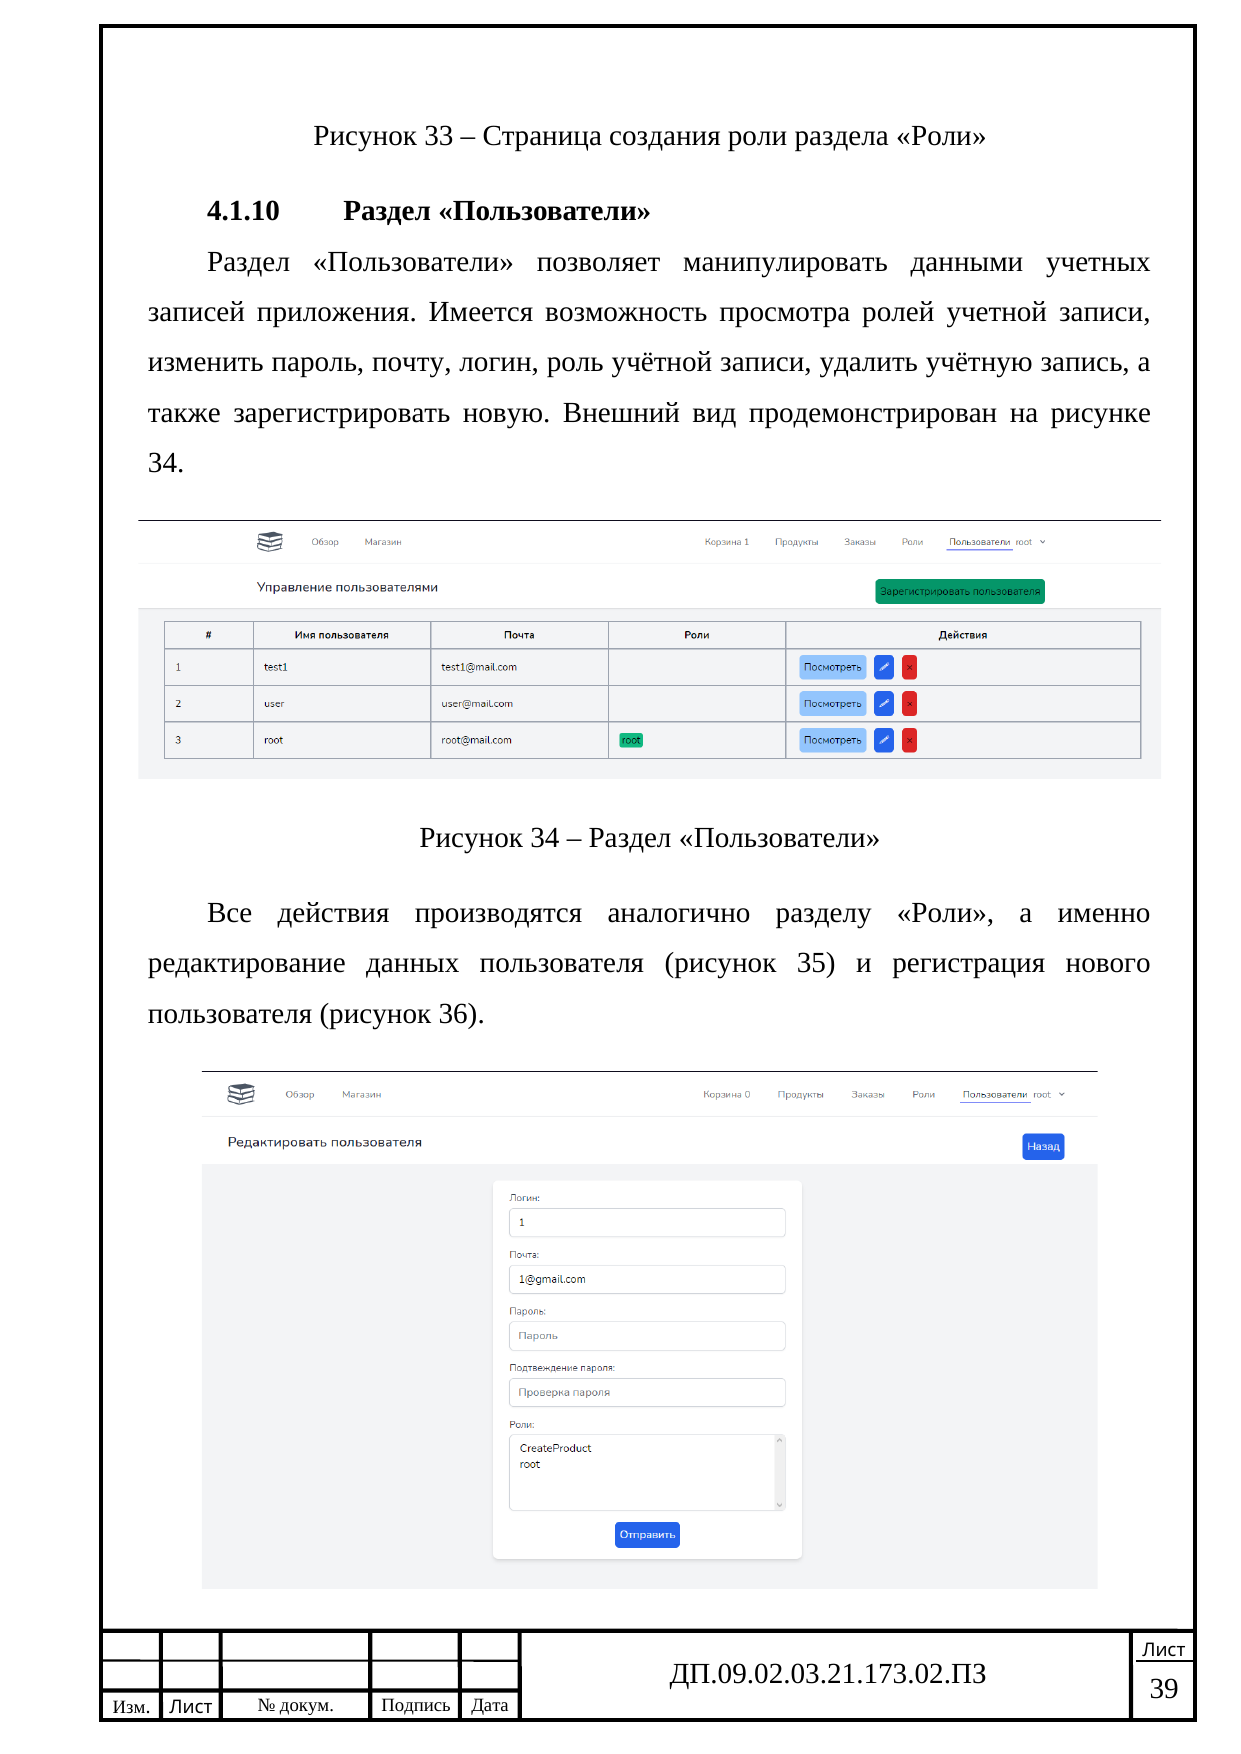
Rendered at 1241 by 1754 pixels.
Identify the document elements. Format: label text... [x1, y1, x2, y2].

picture [201, 1071, 1098, 1589]
text Раздел «Пользователи» позволяет манипулировать данными учетных записей приложения. Имеется возможность просмотра ролей учетной записи, изменить пароль, почту, логин, роль учётной записи, удалить учётную запись, а также зарегистрировать новую. Внешний вид продемонстрирован на рисунке 34. [148, 244, 1152, 478]
text Рисунок 33 – Страница создания роли раздела «Роли» [118, 118, 1181, 152]
text Рисунок 34 – Раздел «Пользователи» [118, 820, 1181, 853]
list Раздел «Пользователи» [148, 193, 1181, 227]
text Все действия производятся аналогично разделу «Роли», а именно редактирование данных пользователя (рисунок 35) и регистрация нового пользователя (рисунок 36). [148, 895, 1152, 1029]
picture [138, 520, 1162, 779]
